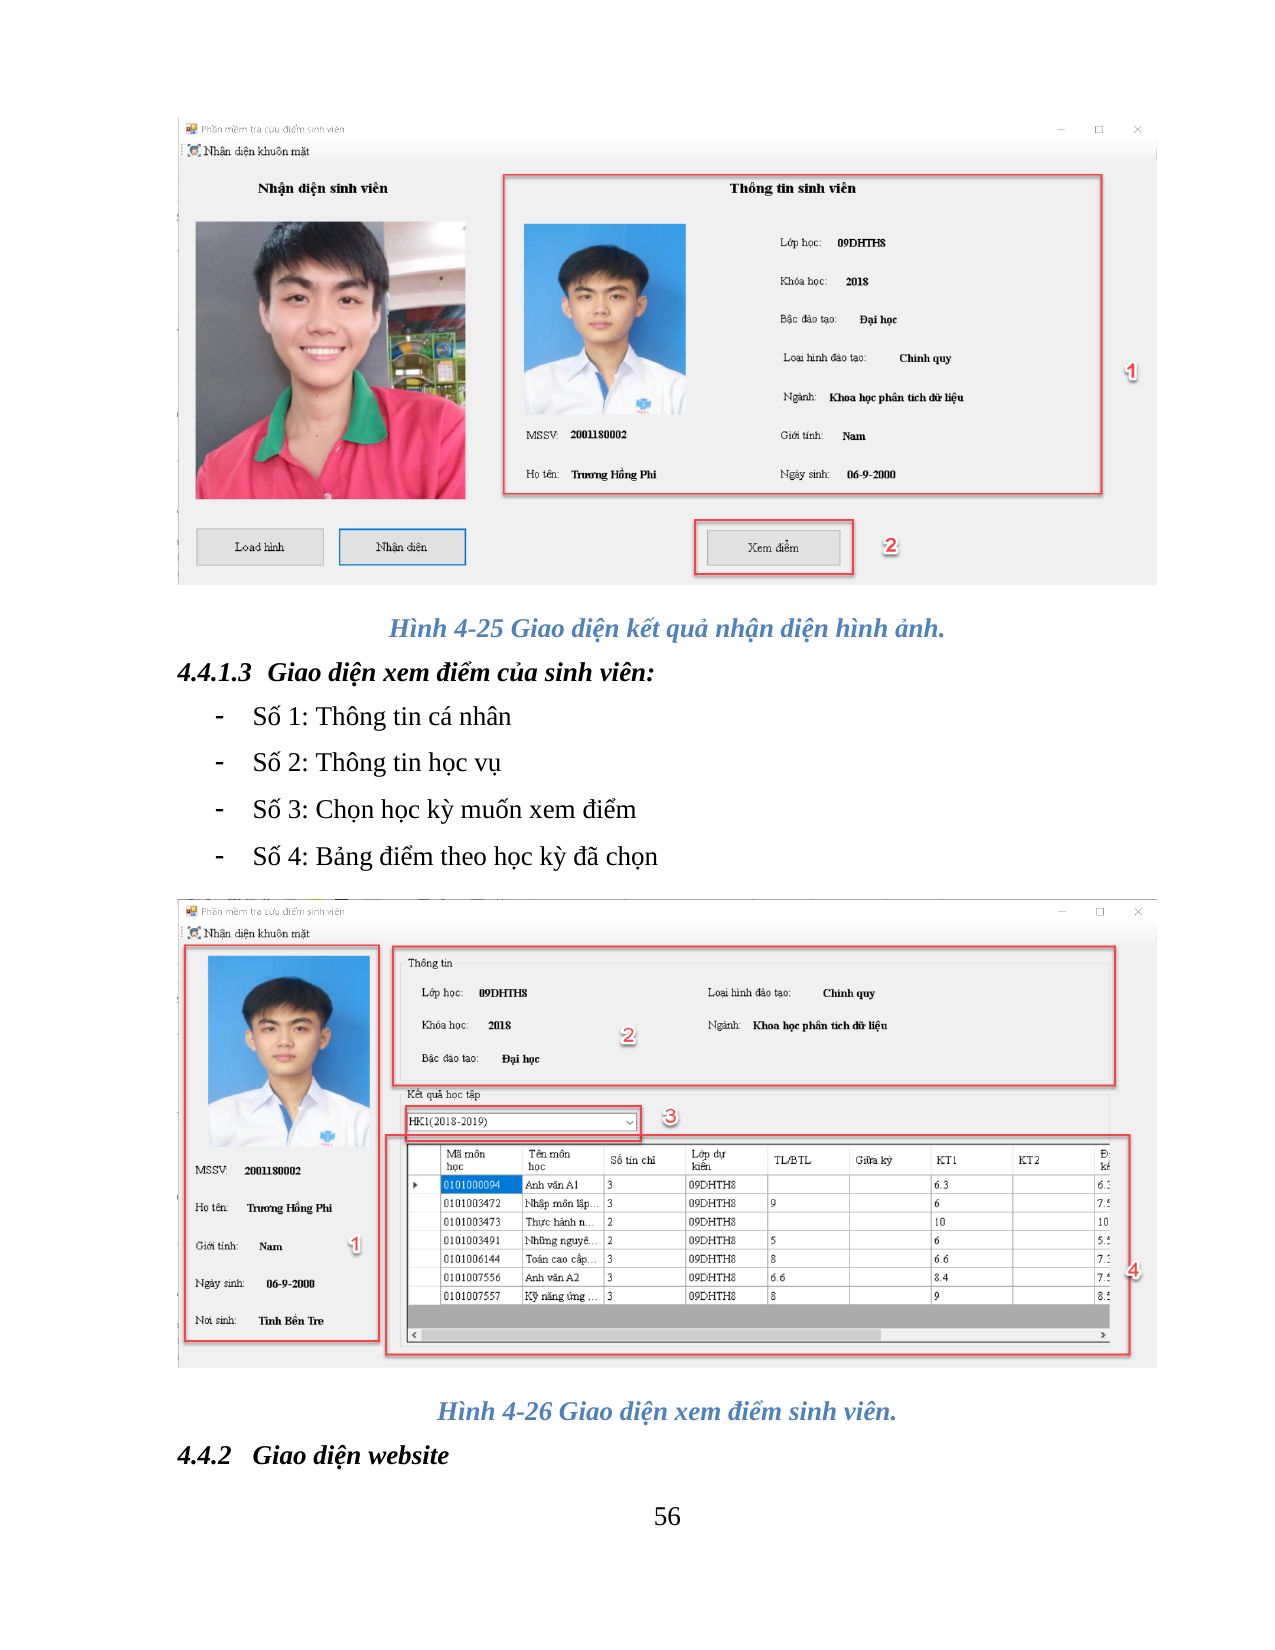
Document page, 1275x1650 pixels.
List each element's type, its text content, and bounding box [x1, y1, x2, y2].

list Số 1: Thông tin cá nhân [215, 700, 1157, 731]
picture [177, 118, 1157, 585]
subtitle Giao diện xem điểm của sinh viên: [177, 656, 1157, 687]
list Số 2: Thông tin học vụ [215, 747, 1157, 778]
picture [177, 899, 1157, 1368]
list Số 3: Chọn học kỳ muốn xem điểm [215, 793, 1157, 825]
subtitle Giao diện website [177, 1439, 1157, 1470]
list Số 4: Bảng điểm theo học kỳ đã chọn [215, 840, 1157, 872]
